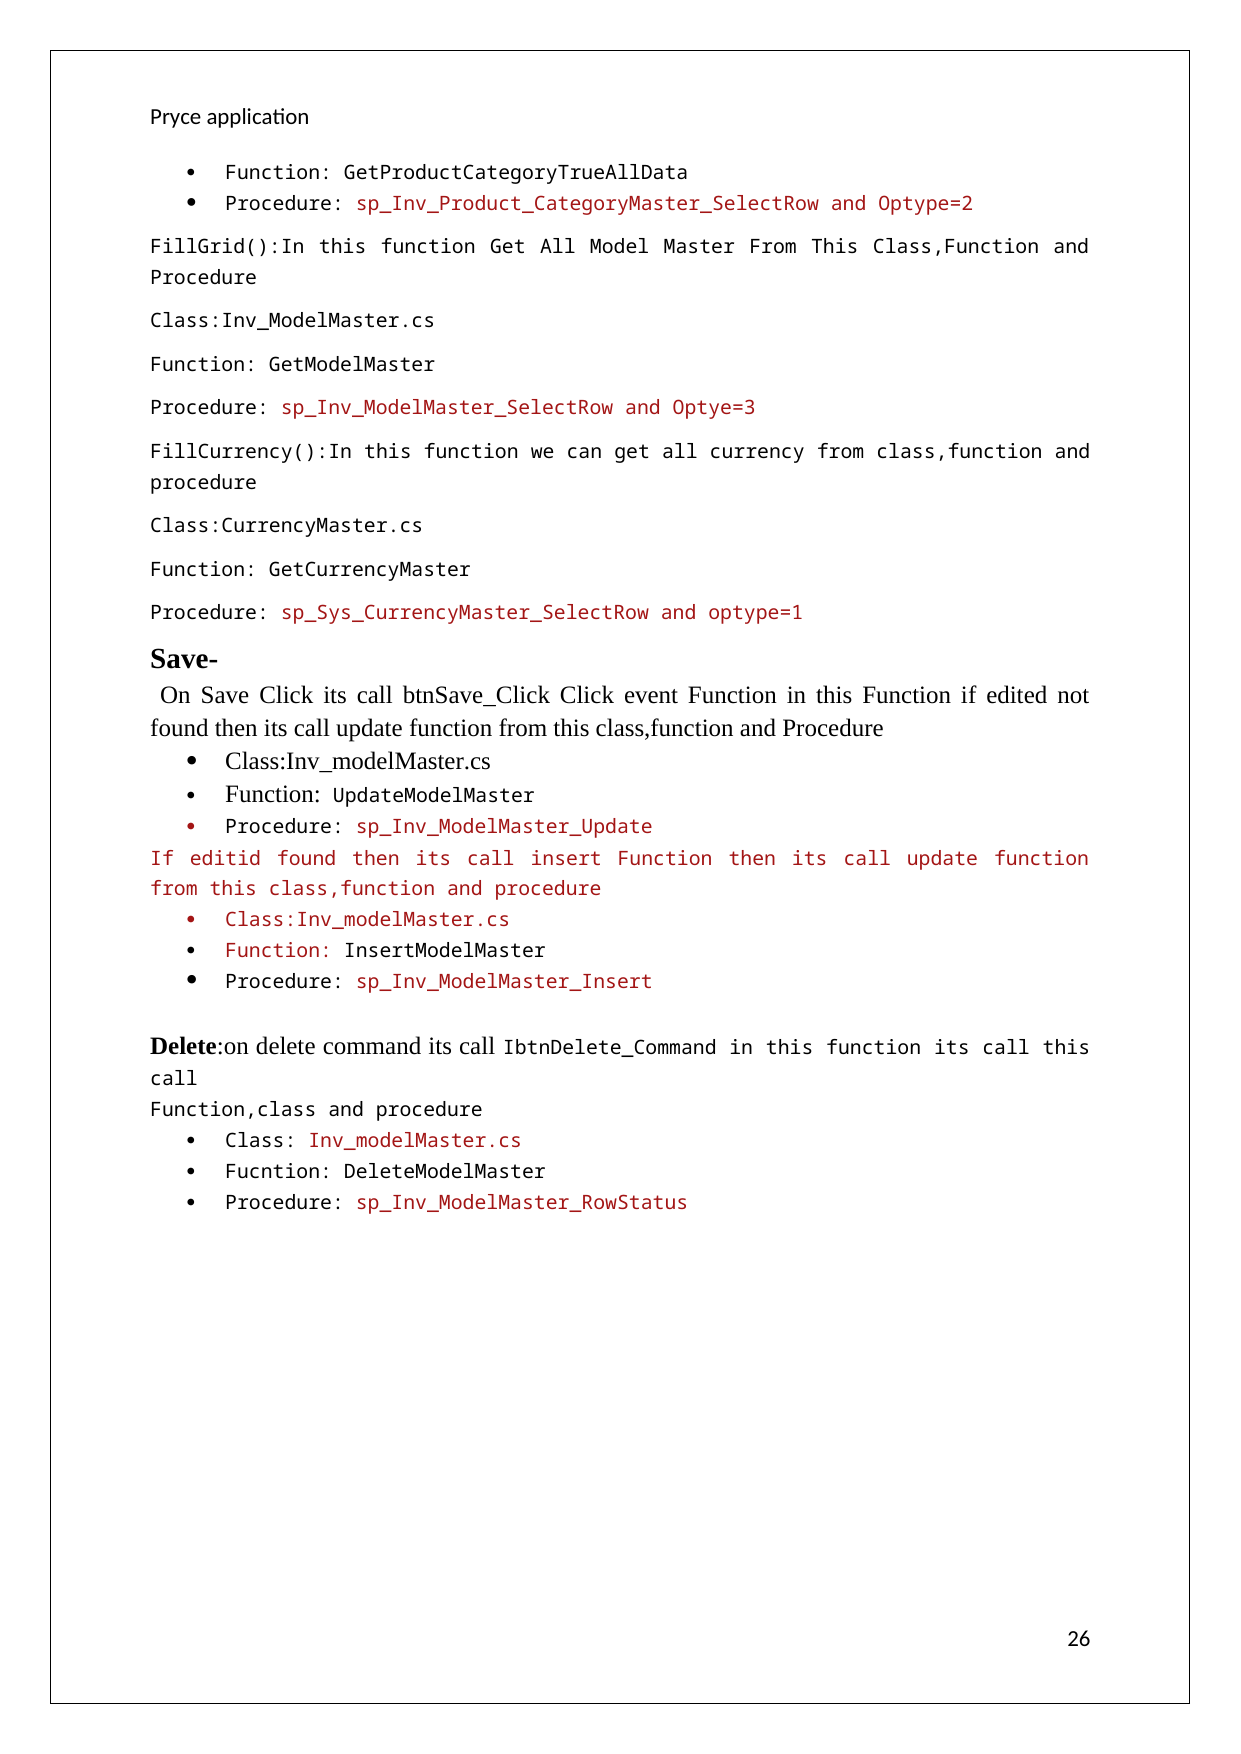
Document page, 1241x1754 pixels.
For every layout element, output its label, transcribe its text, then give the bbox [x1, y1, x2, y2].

text Class:Inv_ModelMaster.cs [150, 307, 1090, 334]
text Delete:on delete command its call IbtnDelete_Command in this function its call this call [150, 1031, 1090, 1092]
list Function: UpdateModelMaster [187, 779, 1090, 808]
list Procedure: sp_Inv_ModelMaster_RowStatus [187, 1188, 1090, 1215]
text Save- [150, 642, 1090, 675]
list Function: InsertModelMaster [187, 937, 1090, 963]
list Procedure: sp_Inv_Product_CategoryMaster_SelectRow and Optype=2 [187, 189, 1090, 216]
text Procedure: sp_Inv_ModelMaster_SelectRow and Optye=3 [150, 393, 1090, 421]
text Function: GetCurrencyMaster [150, 555, 1090, 582]
list Fucntion: DeleteModelMaster [187, 1157, 1090, 1184]
list Procedure: sp_Inv_ModelMaster_Update [187, 813, 1090, 840]
list Function: GetProductCategoryTrueAllData [187, 158, 1090, 185]
text FillCurrency():In this function we can get all currency from class,function and procedure [150, 437, 1090, 495]
text Class:CurrencyMaster.cs [150, 511, 1090, 538]
list Class:Inv_modelMaster.cs [187, 746, 1090, 775]
text On Save Click its call btnSave_Click Click event Function in this Function if edited not found then its call update function from this class,function and Procedure [150, 680, 1090, 742]
text Function,class and procedure [150, 1096, 1090, 1122]
list Procedure: sp_Inv_ModelMaster_Insert [187, 967, 1090, 994]
list Class:Inv_modelMaster.cs [187, 906, 1090, 933]
list Class: Inv_modelMaster.cs [187, 1126, 1090, 1153]
text Function: GetModelMaster [150, 350, 1090, 377]
text If editid found then its call insert Function then its call update function from this class,function and procedure [150, 844, 1090, 902]
text Procedure: sp_Sys_CurrencyMaster_SelectRow and optype=1 [150, 598, 1090, 625]
text FillGrid():In this function Get All Model Master From This Class,Function and Procedure [150, 232, 1090, 290]
